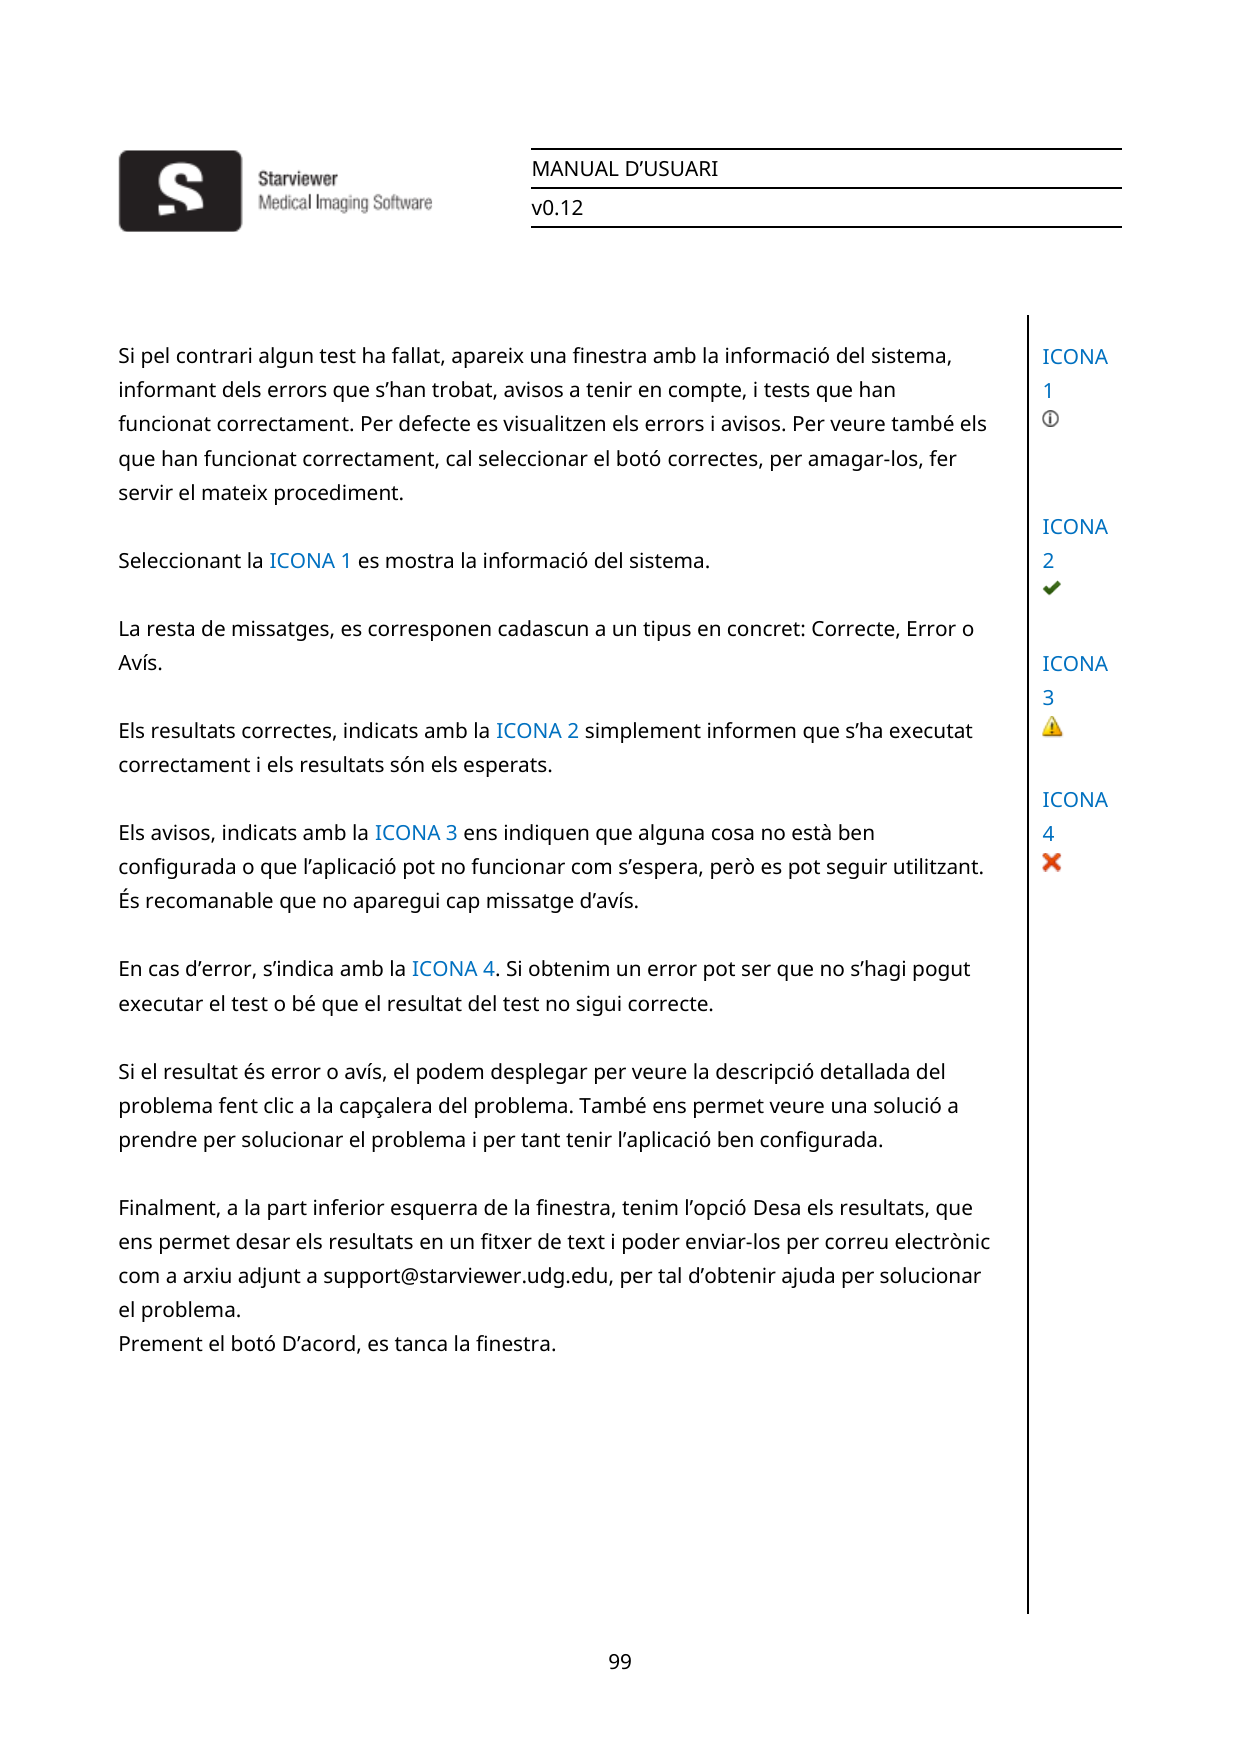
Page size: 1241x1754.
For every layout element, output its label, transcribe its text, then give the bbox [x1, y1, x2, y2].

picture [1042, 716, 1064, 738]
text Seleccionant la ICONA 1 es mostra la informació del sistema. [118, 546, 1027, 574]
picture [1042, 853, 1062, 872]
picture [1042, 410, 1059, 427]
text En cas d’error, s’indica amb la ICONA 4. Si obtenim un error pot ser que no s’hagi pogut executar el test o bé que el resultat del test no sigui correcte. [118, 954, 1027, 1017]
text La resta de missatges, es corresponen cadascun a un tipus en concret: Correcte, Error o Avís. [118, 614, 1027, 676]
text Prement el botó D’acord, es tanca la finestra. [118, 1329, 1027, 1358]
picture [1042, 580, 1062, 597]
table_header ICONA 1 ICONA 2 ICONA 3 ICONA 4 [1029, 315, 1122, 1614]
text Els avisos, indicats amb la ICONA 3 ens indiquen que alguna cosa no està ben configurada o que l’aplicació pot no funcionar com s’espera, però es pot seguir utilitzant. És recomanable que no aparegui cap missatge d’avís. [118, 818, 1027, 915]
text Finalment, a la part inferior esquerra de la finestra, tenim l’opció Desa els resultats, que ens permet desar els resultats en un fitxer de text i poder enviar-los per correu electrònic com a arxiu adjunt a support@starviewer.udg.edu, per tal d’obtenir ajuda per solucionar el problema. [118, 1193, 1027, 1324]
text Si pel contrari algun test ha fallat, apareix una finestra amb la informació del sistema, informant dels errors que s’han trobat, avisos a tenir en compte, i tests que han funcionat correctament. Per defecte es visualitzen els errors i avisos. Per veure també els que han funcionat correctament, cal seleccionar el botó correctes, per amagar-los, fer servir el mateix procediment. [118, 341, 1027, 506]
text Si el resultat és error o avís, el podem desplegar per veure la descripció detallada del problema fent clic a la capçalera del problema. També ens permet veure una solució a prendre per solucionar el problema i per tant tenir l’aplicació ben configurada. [118, 1057, 1027, 1153]
text Els resultats correctes, indicats amb la ICONA 2 simplement informen que s’ha executat correctament i els resultats són els esperats. [118, 716, 1027, 779]
